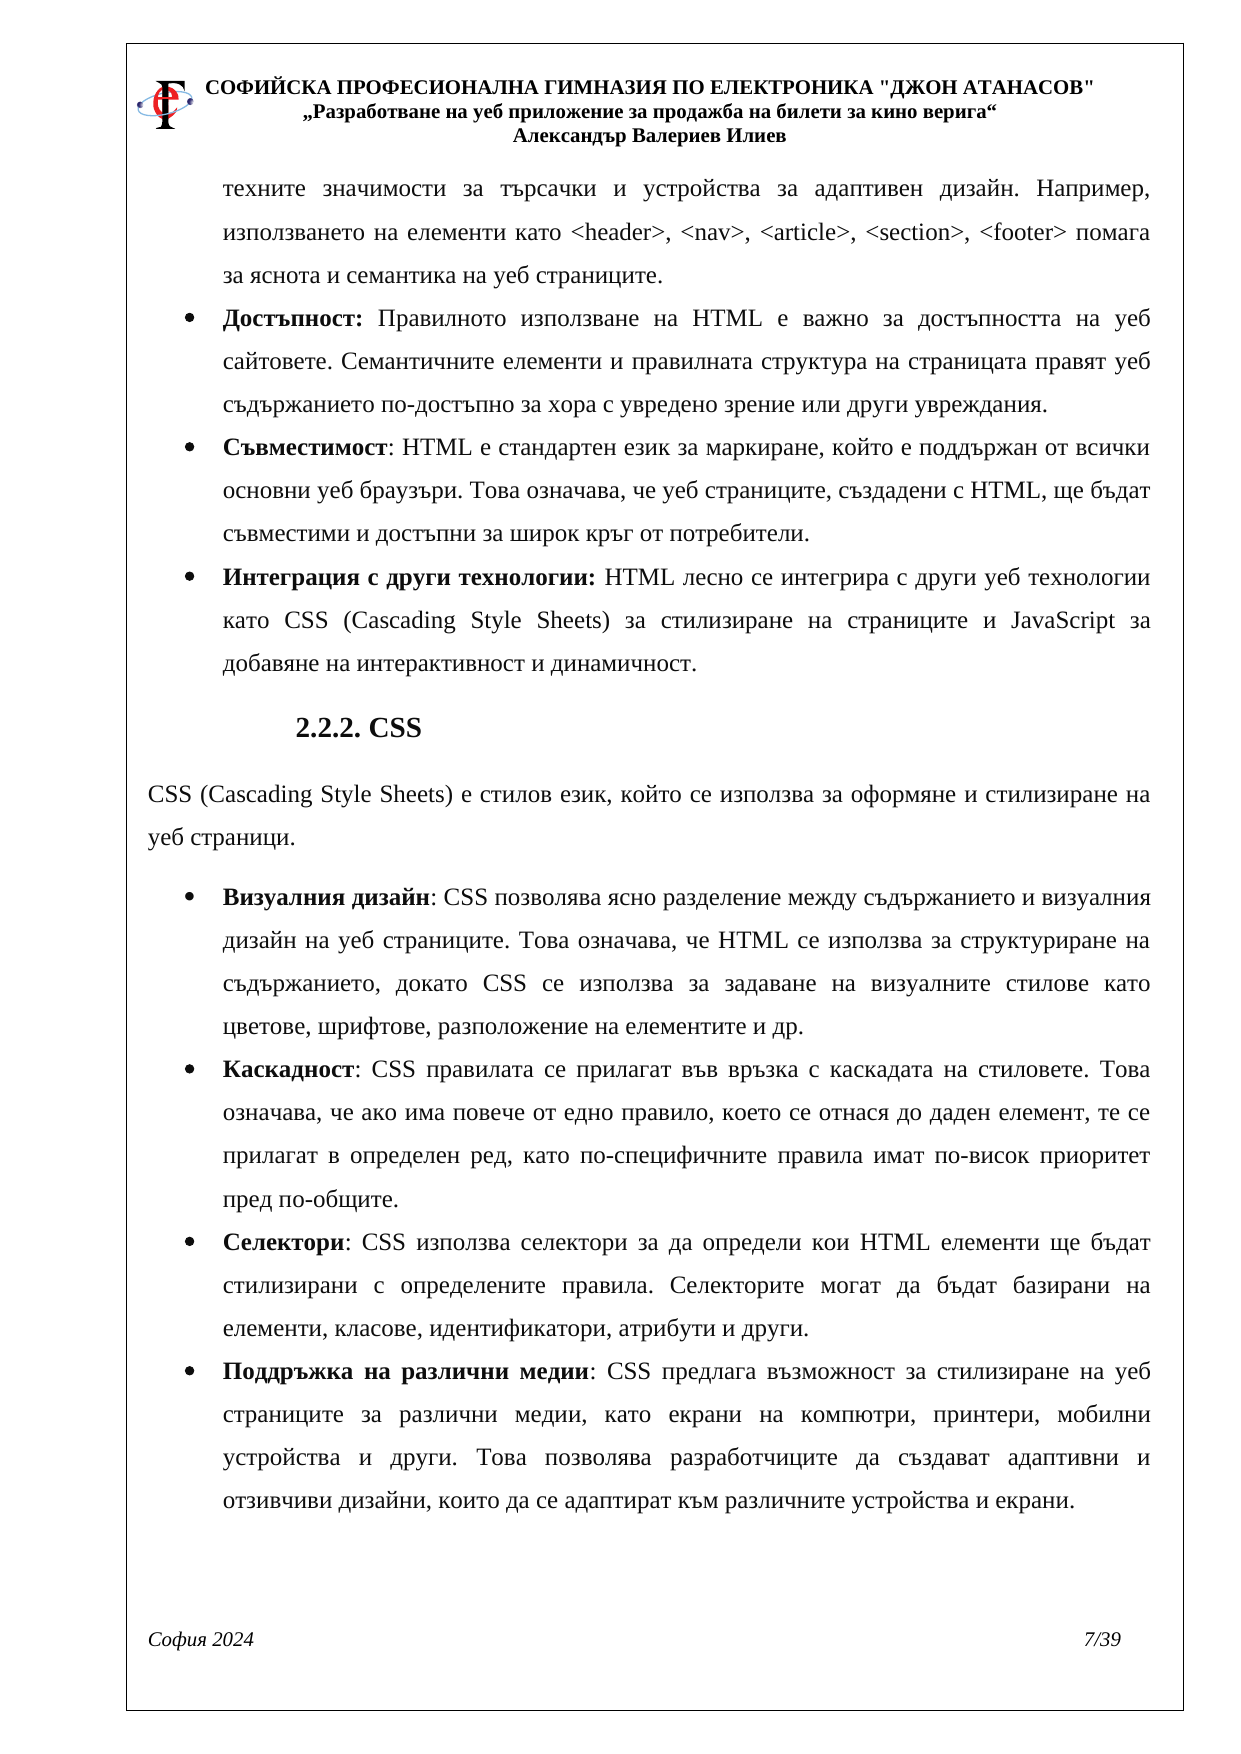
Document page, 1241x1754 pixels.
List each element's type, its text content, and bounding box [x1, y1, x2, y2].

list Селектори: CSS използва селектори за да определи кои HTML елементи ще бъдат стилизирани с определените правила. Селекторите могат да бъдат базирани на елементи, класове, идентификатори, атрибути и други. [185, 1227, 1152, 1342]
subtitle 2.2.2. CSS [222, 710, 1152, 743]
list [185, 173, 1152, 288]
text CSS (Cascading Style Sheets) е стилов език, който се използва за оформяне и стилизиране на уеб страници. [148, 779, 1152, 851]
list Интеграция с други технологии: HTML лесно се интегрира с други уеб технологии като CSS (Cascading Style Sheets) за стилизиране на страниците и JavaScript за добавяне на интерактивност и динамичност. [185, 562, 1152, 677]
list Достъпност: Правилното използване на HTML е важно за достъпността на уеб сайтовете. Семантичните елементи и правилната структура на страницата правят уеб съдържанието по-достъпно за хора с увредено зрение или други увреждания. [185, 303, 1152, 418]
list Визуалния дизайн: CSS позволява ясно разделение между съдържанието и визуалния дизайн на уеб страниците. Това означава, че HTML се използва за структуриране на съдържанието, докато CSS се използва за задаване на визуалните стилове като цветове, шрифтове, разположение на елементите и др. [185, 882, 1152, 1040]
list Поддръжка на различни медии: CSS предлага възможност за стилизиране на уеб страниците за различни медии, като екрани на компютри, принтери, мобилни устройства и други. Това позволява разработчиците да създават адаптивни и отзивчиви дизайни, които да се адаптират към различните устройства и екрани. [185, 1356, 1152, 1514]
list Съвместимост: HTML е стандартен език за маркиране, който е поддържан от всички основни уеб браузъри. Това означава, че уеб страниците, създадени с HTML, ще бъдат съвместими и достъпни за широк кръг от потребители. [185, 432, 1152, 547]
list Каскадност: CSS правилата се прилагат във връзка с каскадата на стиловете. Това означава, че ако има повече от едно правило, което се отнася до даден елемент, те се прилагат в определен ред, като по-специфичните правила имат по-висок приоритет пред по-общите. [185, 1054, 1152, 1212]
